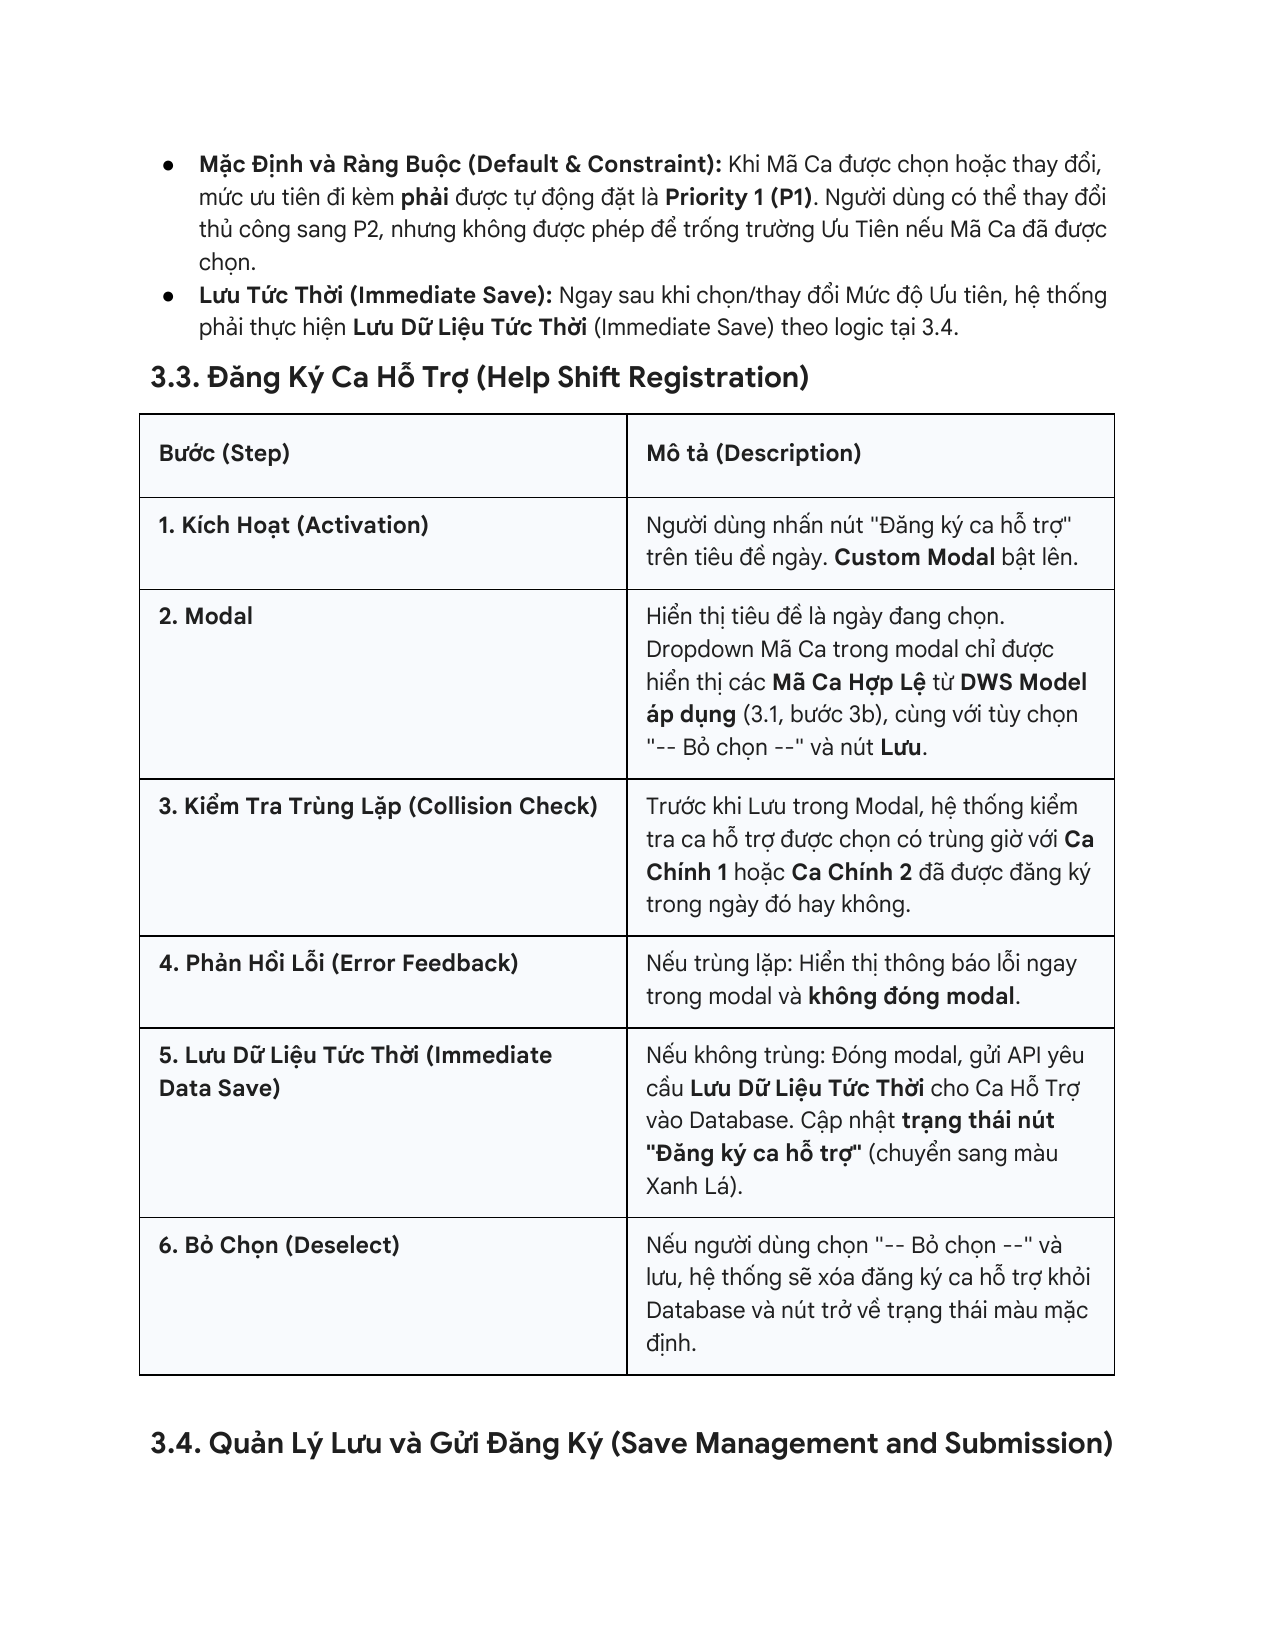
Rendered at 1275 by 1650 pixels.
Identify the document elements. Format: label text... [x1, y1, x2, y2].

table_header Mô tả (Description) [628, 415, 1114, 497]
subtitle 3.4. Quản Lý Lưu và Gửi Đăng Ký (Save Management and Submission) [150, 1426, 1125, 1462]
table_cell Nếu không trùng: Đóng modal, gửi API yêu cầu Lưu Dữ Liệu Tức Thời cho Ca Hỗ Trợ vào Database. Cập nhật trạng thái nút "Đăng ký ca hỗ trợ" (chuyển sang màu Xanh Lá). [628, 1029, 1114, 1217]
table_header Bước (Step) [140, 415, 626, 497]
table_cell 1. Kích Hoạt (Activation) [140, 498, 626, 588]
table_cell 3. Kiểm Tra Trùng Lặp (Collision Check) [140, 780, 626, 935]
table_cell 2. Modal [140, 590, 626, 778]
table_cell Trước khi Lưu trong Modal, hệ thống kiểm tra ca hỗ trợ được chọn có trùng giờ với Ca Chính 1 hoặc Ca Chính 2 đã được đăng ký trong ngày đó hay không. [628, 780, 1114, 935]
list Mặc Định và Ràng Buộc (Default & Constraint): Khi Mã Ca được chọn hoặc thay đổi, mức ưu tiên đi kèm phải được tự động đặt là Priority 1 (P1). Người dùng có thể thay đổi thủ công sang P2, nhưng không được phép để trống trường Ưu Tiên nếu Mã Ca đã được chọn. [161, 150, 1125, 277]
table_cell Nếu người dùng chọn "-- Bỏ chọn --" và lưu, hệ thống sẽ xóa đăng ký ca hỗ trợ khỏi Database và nút trở về trạng thái màu mặc định. [628, 1218, 1114, 1374]
table_cell 6. Bỏ Chọn (Deselect) [140, 1218, 626, 1374]
table_cell 4. Phản Hồi Lỗi (Error Feedback) [140, 937, 626, 1027]
table_cell Hiển thị tiêu đề là ngày đang chọn. Dropdown Mã Ca trong modal chỉ được hiển thị các Mã Ca Hợp Lệ từ DWS Model áp dụng (3.1, bước 3b), cùng với tùy chọn "-- Bỏ chọn --" và nút Lưu. [628, 590, 1114, 778]
table_cell 5. Lưu Dữ Liệu Tức Thời (Immediate Data Save) [140, 1029, 626, 1217]
table_cell Người dùng nhấn nút "Đăng ký ca hỗ trợ" trên tiêu đề ngày. Custom Modal bật lên. [628, 498, 1114, 588]
list Lưu Tức Thời (Immediate Save): Ngay sau khi chọn/thay đổi Mức độ Ưu tiên, hệ thống phải thực hiện Lưu Dữ Liệu Tức Thời (Immediate Save) theo logic tại 3.4. [161, 281, 1125, 342]
subtitle 3.3. Đăng Ký Ca Hỗ Trợ (Help Shift Registration) [150, 359, 1125, 395]
table_cell Nếu trùng lặp: Hiển thị thông báo lỗi ngay trong modal và không đóng modal. [628, 937, 1114, 1027]
